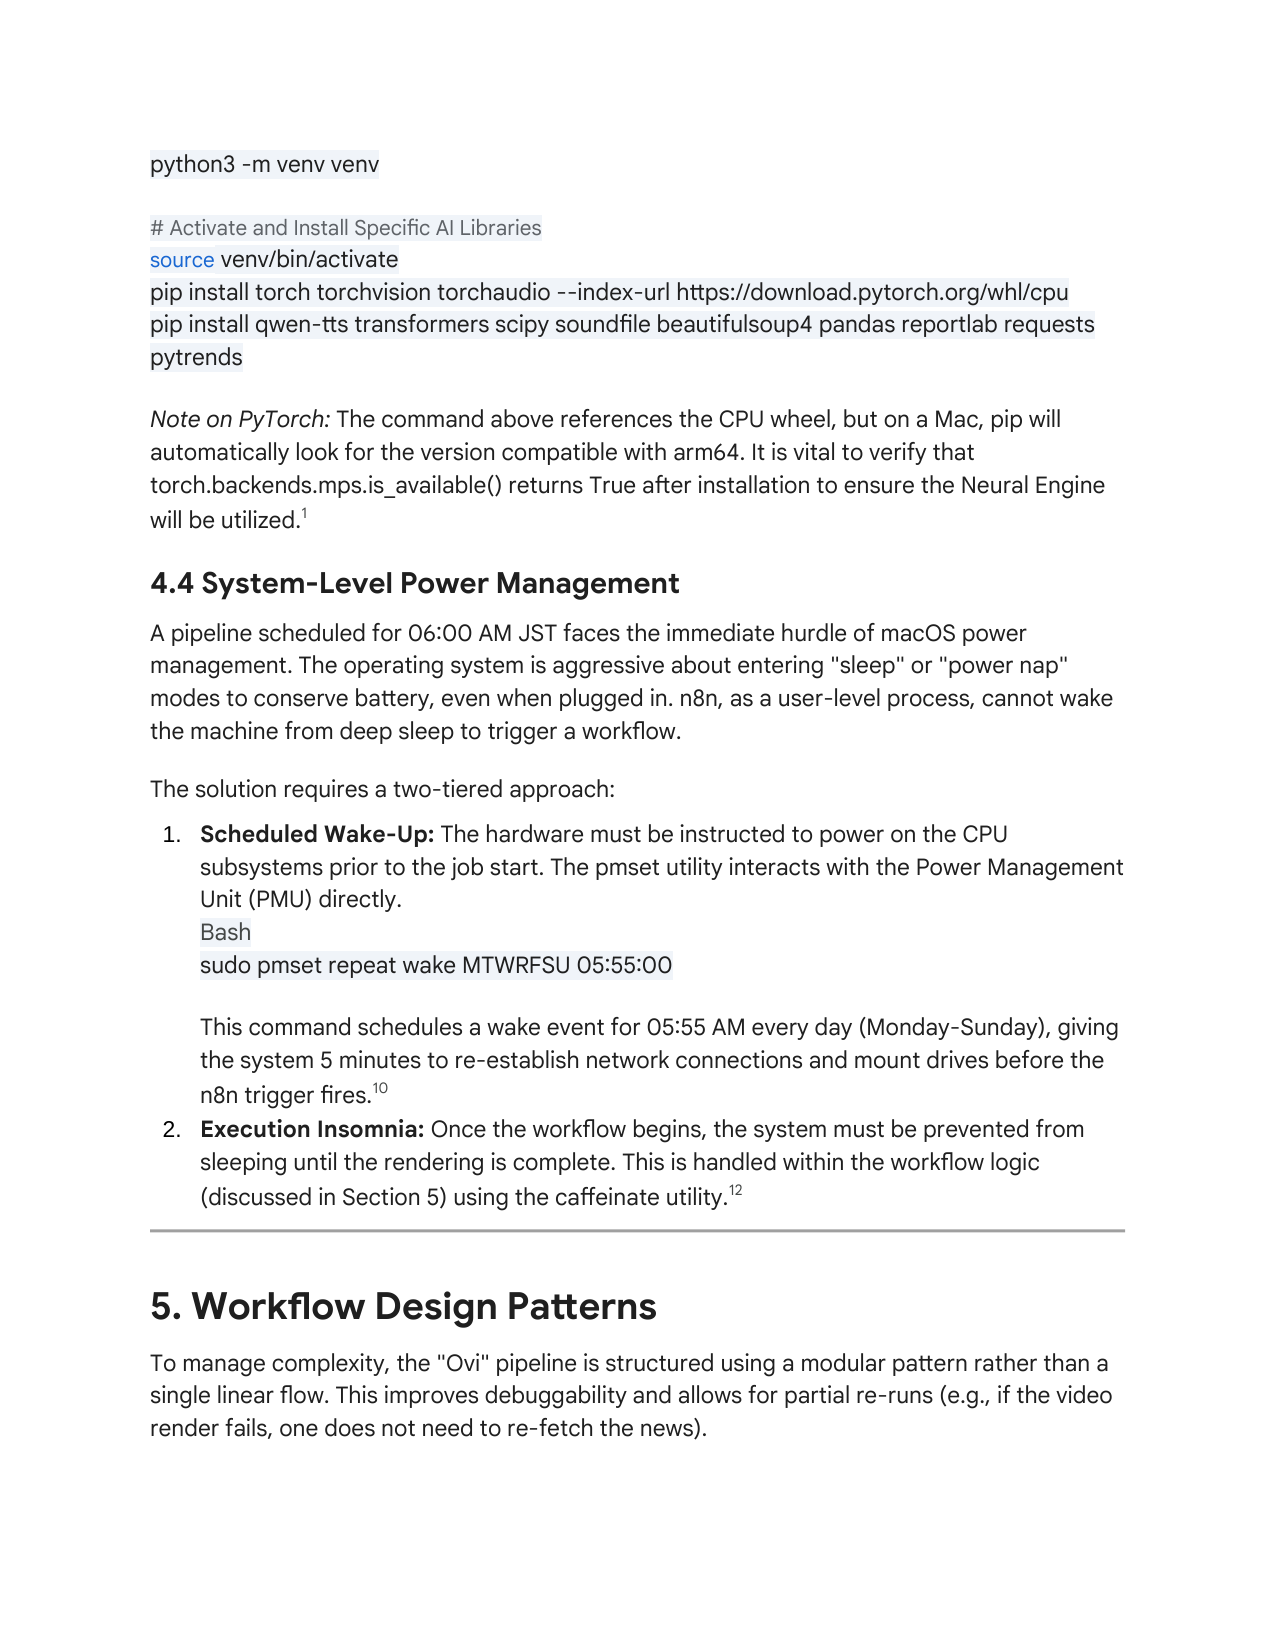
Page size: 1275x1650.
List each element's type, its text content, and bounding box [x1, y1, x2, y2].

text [150, 150, 1125, 402]
list Execution Insomnia: Once the workflow begins, the system must be prevented from sleeping until the rendering is complete. This is handled within the workflow logic (discussed in Section 5) using the caffeinate utility.12 [162, 1115, 1125, 1212]
text To manage complexity, the "Ovi" pipeline is structured using a modular pattern rather than a single linear flow. This improves debuggability and allows for partial re-runs (e.g., if the video render fails, one does not need to re-fetch the news). [150, 1349, 1125, 1443]
subtitle 4.4 System-Level Power Management [150, 565, 1125, 601]
list Scheduled Wake-Up: The hardware must be instructed to power on the CPU subsystems prior to the job start. The pmset utility interacts with the Power Management Unit (PMU) directly. Bash sudo pmset repeat wake MTWRFSU 05:55:00 This command schedules a wake event for 05:55 AM every day (Monday-Sunday), giving the system 5 minutes to re-establish network connections and mount drives before the n8n trigger fires.10 [162, 820, 1125, 1111]
text The solution requires a two-tiered approach: [150, 775, 1125, 804]
text A pipeline scheduled for 06:00 AM JST faces the immediate hurdle of macOS power management. The operating system is aggressive about entering "sleep" or "power nap" modes to conserve battery, even when plugged in. n8n, as a user-level process, cannot wake the machine from deep sleep to trigger a workflow. [150, 619, 1125, 746]
text Note on PyTorch: The command above references the CPU wheel, but on a Mac, pip will automatically look for the version compatible with arm64. It is vital to verify that torch.backends.mps.is_available() returns True after installation to ensure the Neural Engine will be utilized.1 [150, 406, 1125, 536]
subtitle 5. Workflow Design Patterns [150, 1233, 1125, 1330]
